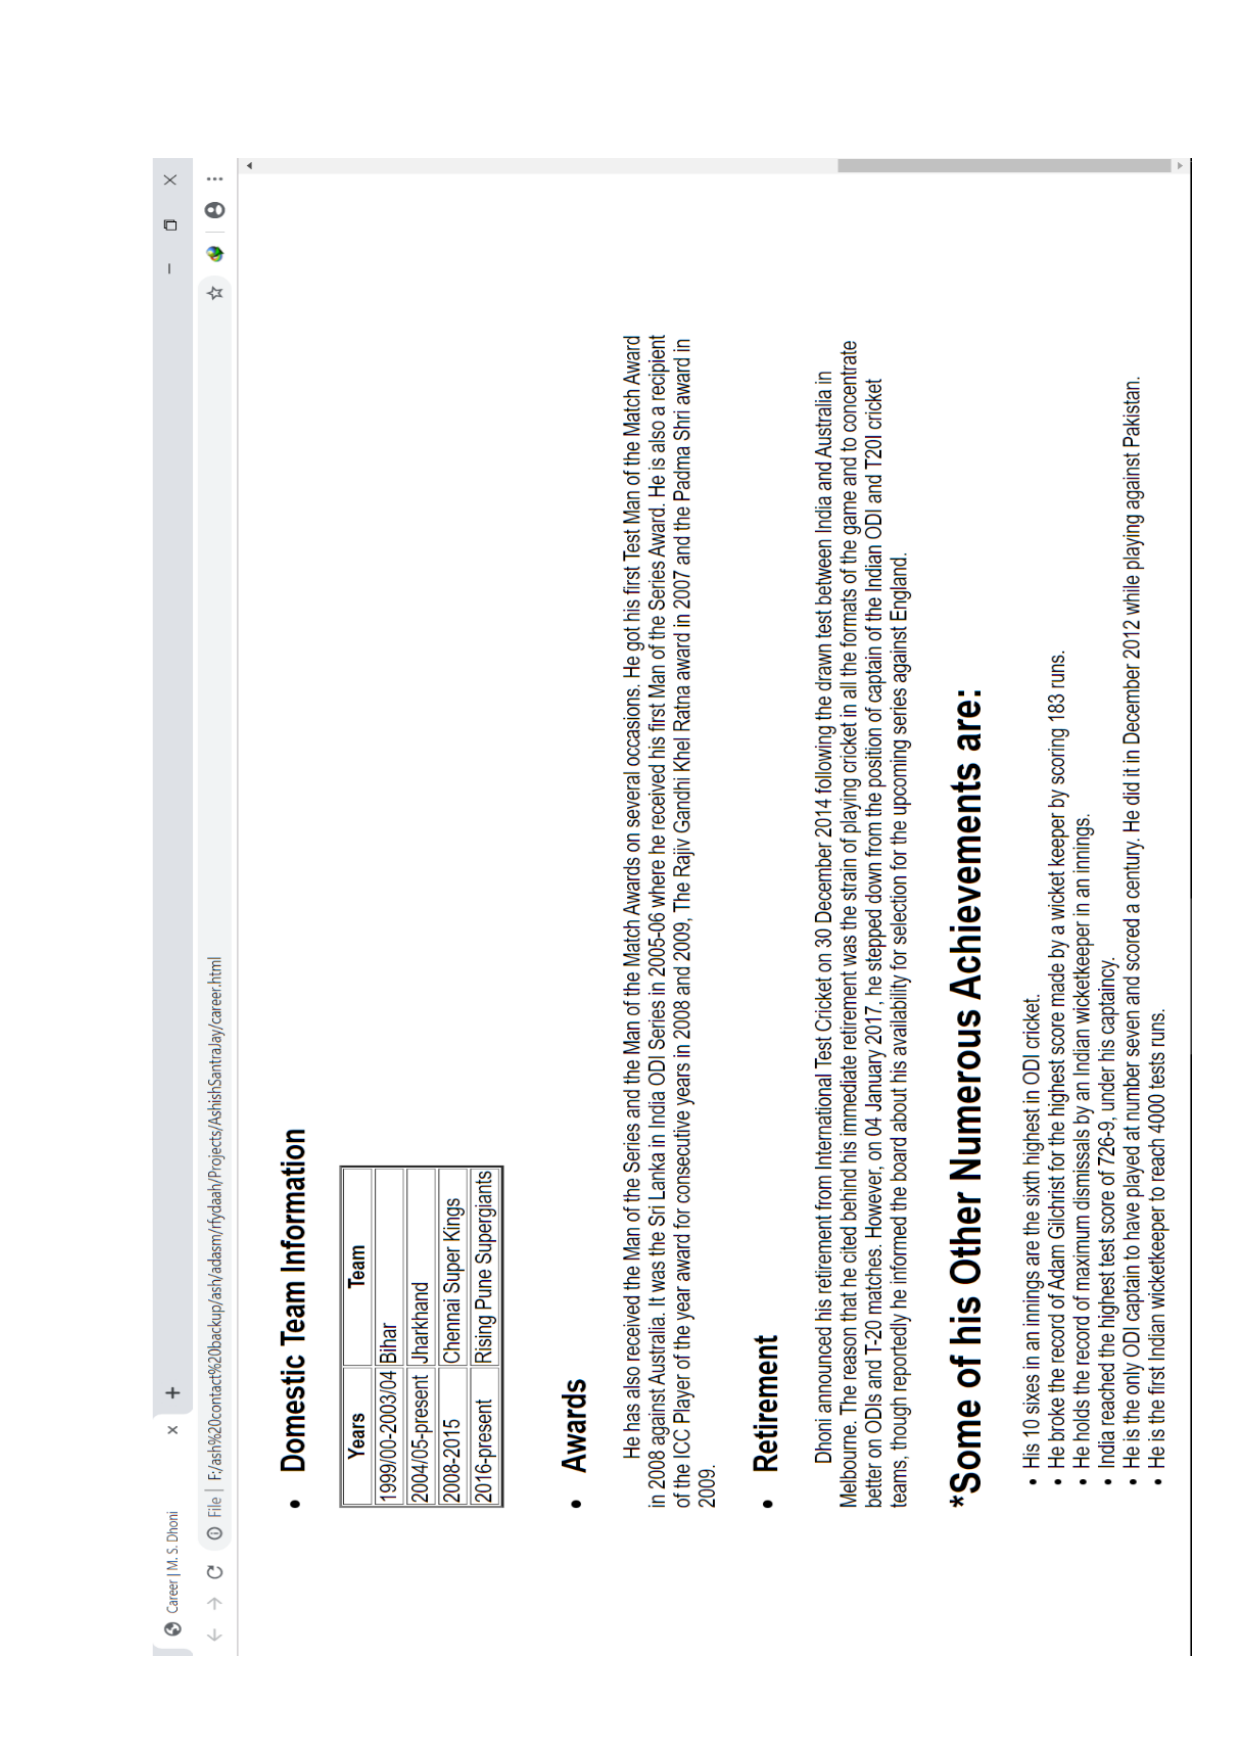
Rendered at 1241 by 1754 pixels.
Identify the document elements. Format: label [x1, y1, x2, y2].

picture [154, 159, 1192, 1656]
